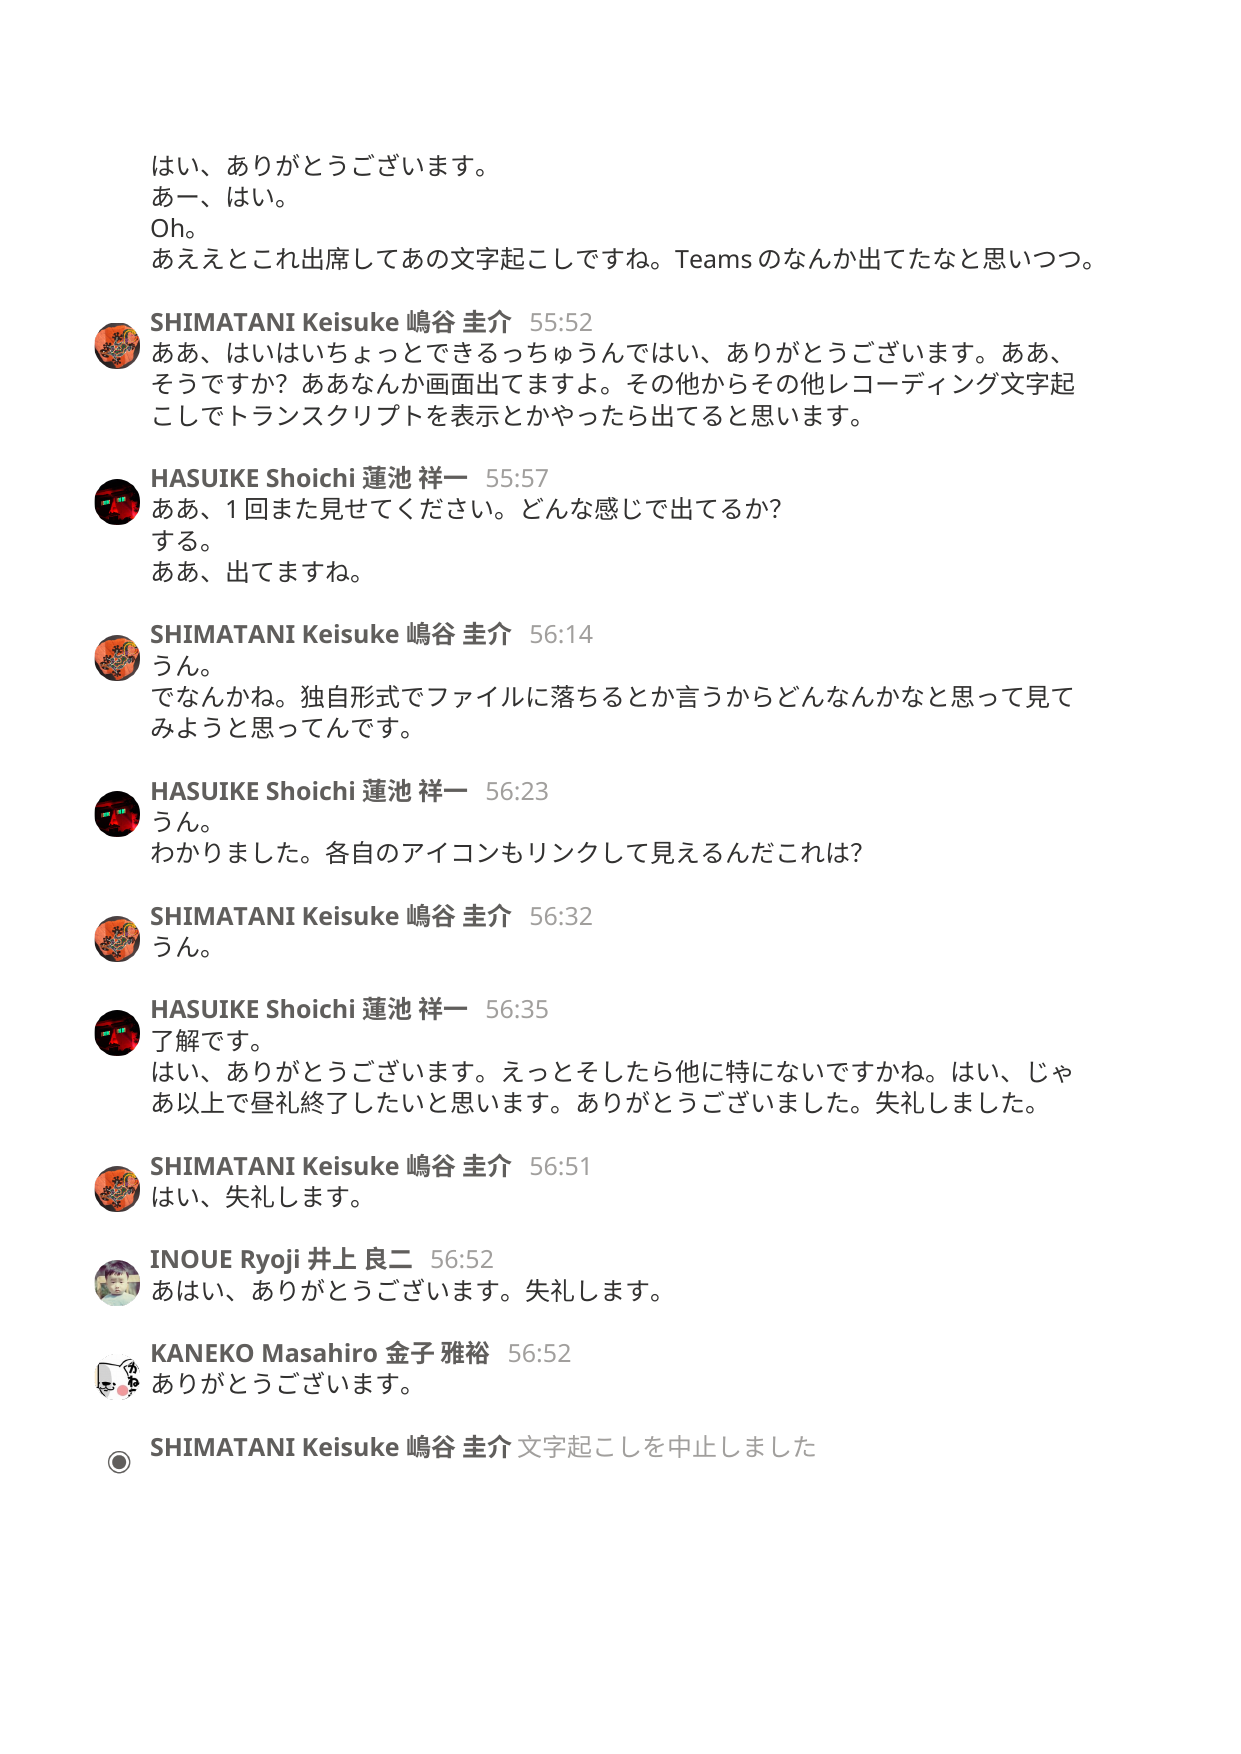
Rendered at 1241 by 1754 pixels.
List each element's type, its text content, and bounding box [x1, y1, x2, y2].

picture [94, 791, 140, 837]
picture [94, 916, 140, 962]
text SHIMATANI Keisuke 嶋谷 圭介 56:32 うん。 [150, 869, 1090, 962]
picture [94, 479, 140, 525]
text SHIMATANI Keisuke 嶋谷 圭介 56:51 はい、失礼します。 [150, 1119, 1090, 1212]
picture [94, 1354, 140, 1400]
text SHIMATANI Keisuke 嶋谷 圭介 56:14 うん。 でなんかね。独自形式でファイルに落ちるとか言うからどんなんかなと思って見てみようと思ってんです。 [150, 587, 1090, 744]
picture [94, 1010, 140, 1056]
text HASUIKE Shoichi 蓮池 祥一 56:35 了解です。 はい、ありがとうございます。えっとそしたら他に特にないですかね。はい、じゃあ以上で昼礼終了したいと思います。ありがとうございました。失礼しました。 [150, 962, 1090, 1119]
picture [94, 635, 140, 681]
text HASUIKE Shoichi 蓮池 祥一 56:23 うん。 わかりました。各自のアイコンもリンクして見えるんだこれは？ [150, 744, 1090, 869]
text HASUIKE Shoichi 蓮池 祥一 55:57 ああ、1回また見せてください。どんな感じで出てるか？ する。 ああ、出てますね。 [150, 431, 1090, 587]
picture [102, 1445, 137, 1480]
picture [94, 323, 140, 369]
text INOUE Ryoji 井上 良二 56:52 あはい、ありがとうございます。失礼します。 [150, 1212, 1090, 1306]
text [150, 150, 1090, 275]
picture [94, 1166, 140, 1212]
text SHIMATANI Keisuke 嶋谷 圭介 55:52 ああ、はいはいちょっとできるっちゅうんではい、ありがとうございます。ああ、そうですか？ああなんか画面出てますよ。その他からその他レコーディング文字起こしでトランスクリプトを表示とかやったら出てると思います。 [150, 275, 1090, 431]
picture [94, 1260, 140, 1306]
text SHIMATANI Keisuke 嶋谷 圭介 文字起こしを中止しました [150, 1400, 1090, 1462]
text KANEKO Masahiro 金子 雅裕 56:52 ありがとうございます。 [150, 1306, 1090, 1400]
